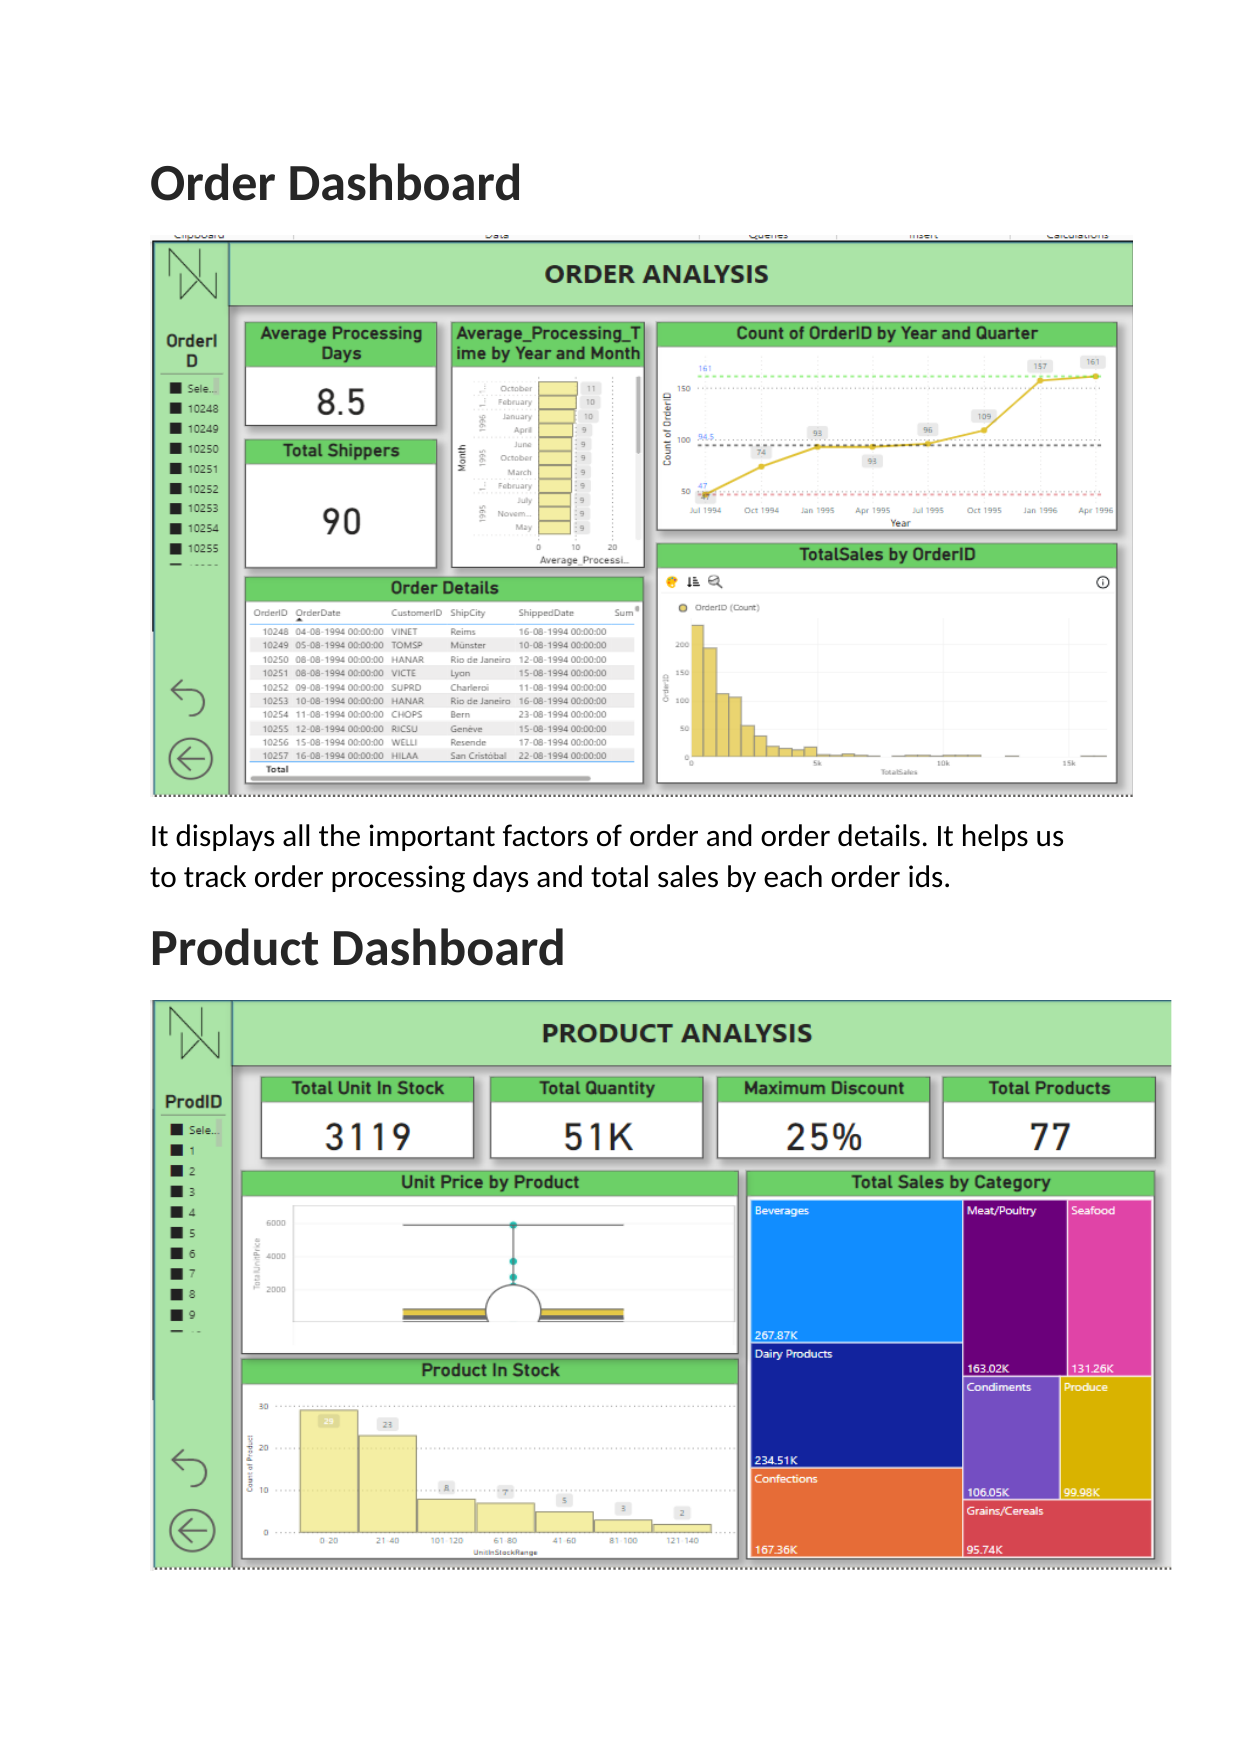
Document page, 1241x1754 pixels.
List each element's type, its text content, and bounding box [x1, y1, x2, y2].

text Product Dashboard [150, 915, 1090, 978]
picture [150, 1000, 1172, 1571]
text Order Dashboard [150, 150, 1090, 213]
picture [150, 235, 1133, 797]
text It displays all the important factors of order and order details. It helps us to track order processing days and total sales by each order ids. [150, 816, 1090, 895]
